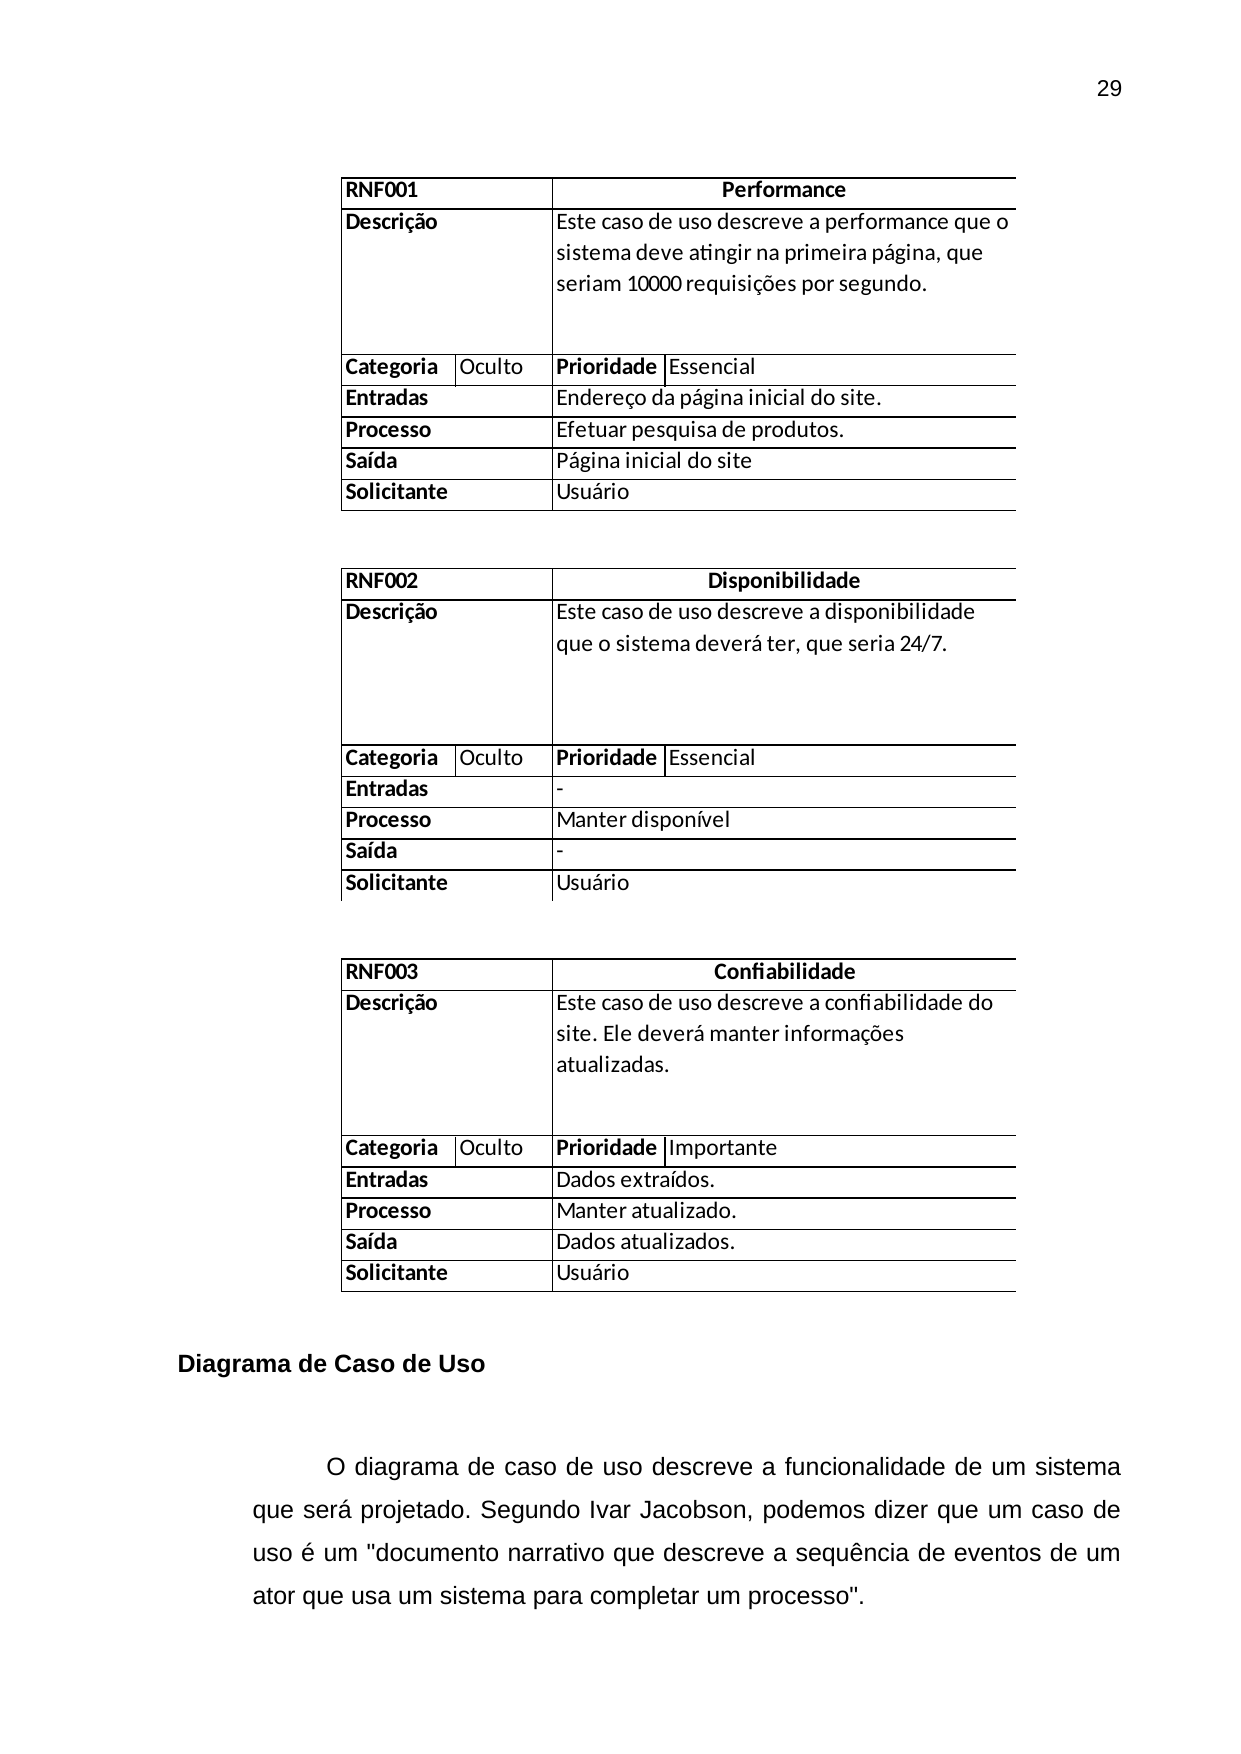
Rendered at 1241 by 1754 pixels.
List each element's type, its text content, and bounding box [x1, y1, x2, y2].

text O diagrama de caso de uso descreve a funcionalidade de um sistema que será projetado. Segundo Ivar Jacobson, podemos dizer que um caso de uso é um "documento narrativo que descreve a sequência de eventos de um ator que usa um sistema para completar um processo". [252, 1452, 1122, 1610]
list Diagrama de Caso de Uso [177, 1349, 1122, 1378]
